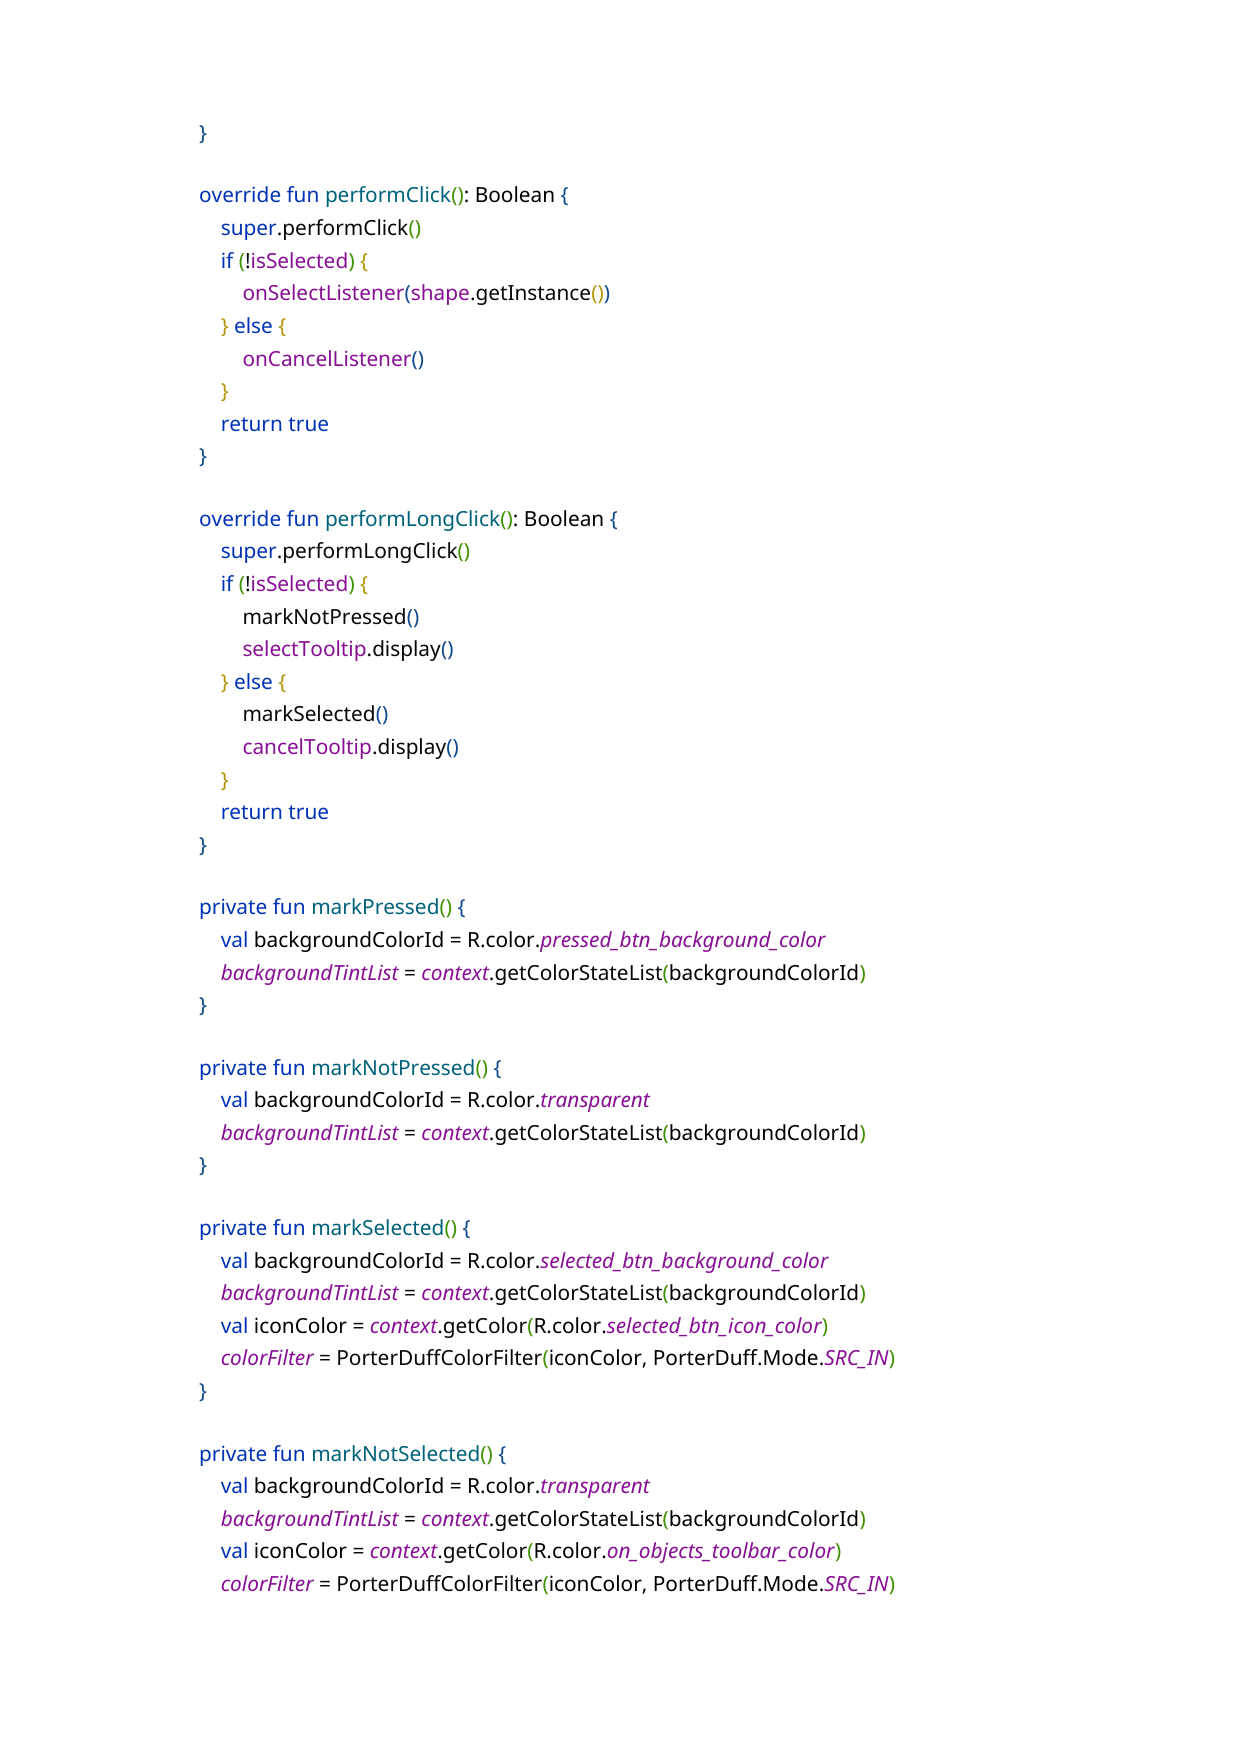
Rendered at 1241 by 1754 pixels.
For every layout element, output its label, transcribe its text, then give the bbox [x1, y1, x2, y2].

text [177, 118, 1152, 177]
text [177, 1439, 1152, 1597]
text override fun performLongClick(): Boolean { super.performLongClick() if (!isSelected) { markNotPressed() selectTooltip.display() } else { markSelected() cancelTooltip.display() } return true } [177, 504, 1152, 889]
text private fun markPressed() { val backgroundColorId = R.color.pressed_btn_background_color backgroundTintList = context.getColorStateList(backgroundColorId) } [177, 892, 1152, 1049]
text override fun performClick(): Boolean { super.performClick() if (!isSelected) { onSelectListener(shape.getInstance()) } else { onCancelListener() } return true } [177, 181, 1152, 500]
text private fun markSelected() { val backgroundColorId = R.color.selected_btn_background_color backgroundTintList = context.getColorStateList(backgroundColorId) val iconColor = context.getColor(R.color.selected_btn_icon_color) colorFilter = PorterDuffColorFilter(iconColor, PorterDuff.Mode.SRC_IN) } [177, 1213, 1152, 1435]
text private fun markNotPressed() { val backgroundColorId = R.color.transparent backgroundTintList = context.getColorStateList(backgroundColorId) } [177, 1053, 1152, 1209]
